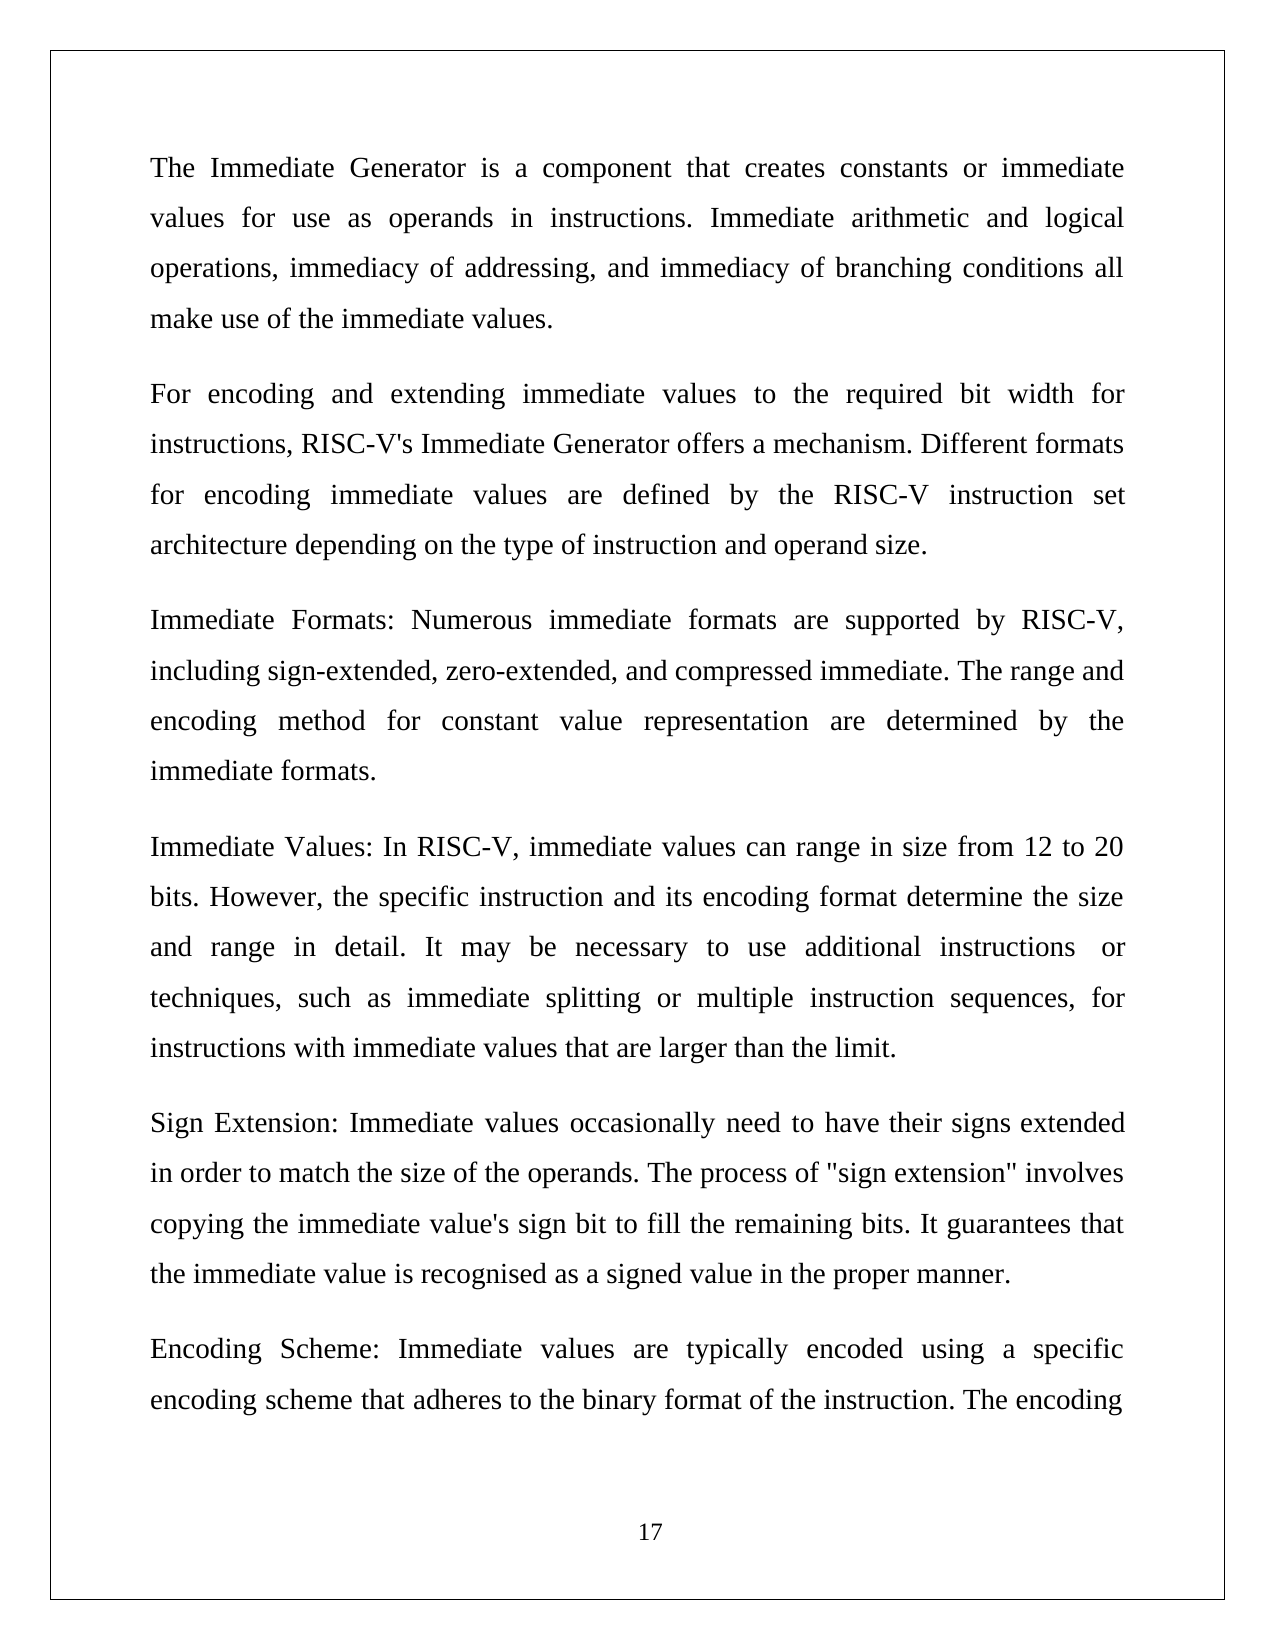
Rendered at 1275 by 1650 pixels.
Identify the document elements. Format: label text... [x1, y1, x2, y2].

text Immediate Values: In RISC-V, immediate values can range in size from 12 to 20 bits. However, the specific instruction and its encoding format determine the size and range in detail. It may be necessary to use additional instructions or techniques, such as immediate splitting or multiple instruction sequences, for instructions with immediate values that are larger than the limit. [150, 829, 1125, 1063]
text Sign Extension: Immediate values occasionally need to have their signs extended in order to match the size of the operands. The process of "sign extension" involves copying the immediate value's sign bit to fill the remaining bits. It guarantees that the immediate value is recognised as a signed value in the proper manner. [150, 1105, 1125, 1290]
text Encoding Scheme: Immediate values are typically encoded using a specific encoding scheme that adheres to the binary format of the instruction. The encoding [150, 1332, 1124, 1415]
text The Immediate Generator is a component that creates constants or immediate values for use as operands in instructions. Immediate arithmetic and logical operations, immediacy of addressing, and immediacy of branching conditions all make use of the immediate values. [150, 150, 1125, 334]
text For encoding and extending immediate values to the required bit width for instructions, RISC-V's Immediate Generator offers a mechanism. Different formats for encoding immediate values are defined by the RISC-V instruction set architecture depending on the type of instruction and operand size. [150, 376, 1125, 561]
text Immediate Formats: Numerous immediate formats are supported by RISC-V, including sign-extended, zero-extended, and compressed immediate. The range and encoding method for constant value representation are determined by the immediate formats. [150, 602, 1124, 787]
